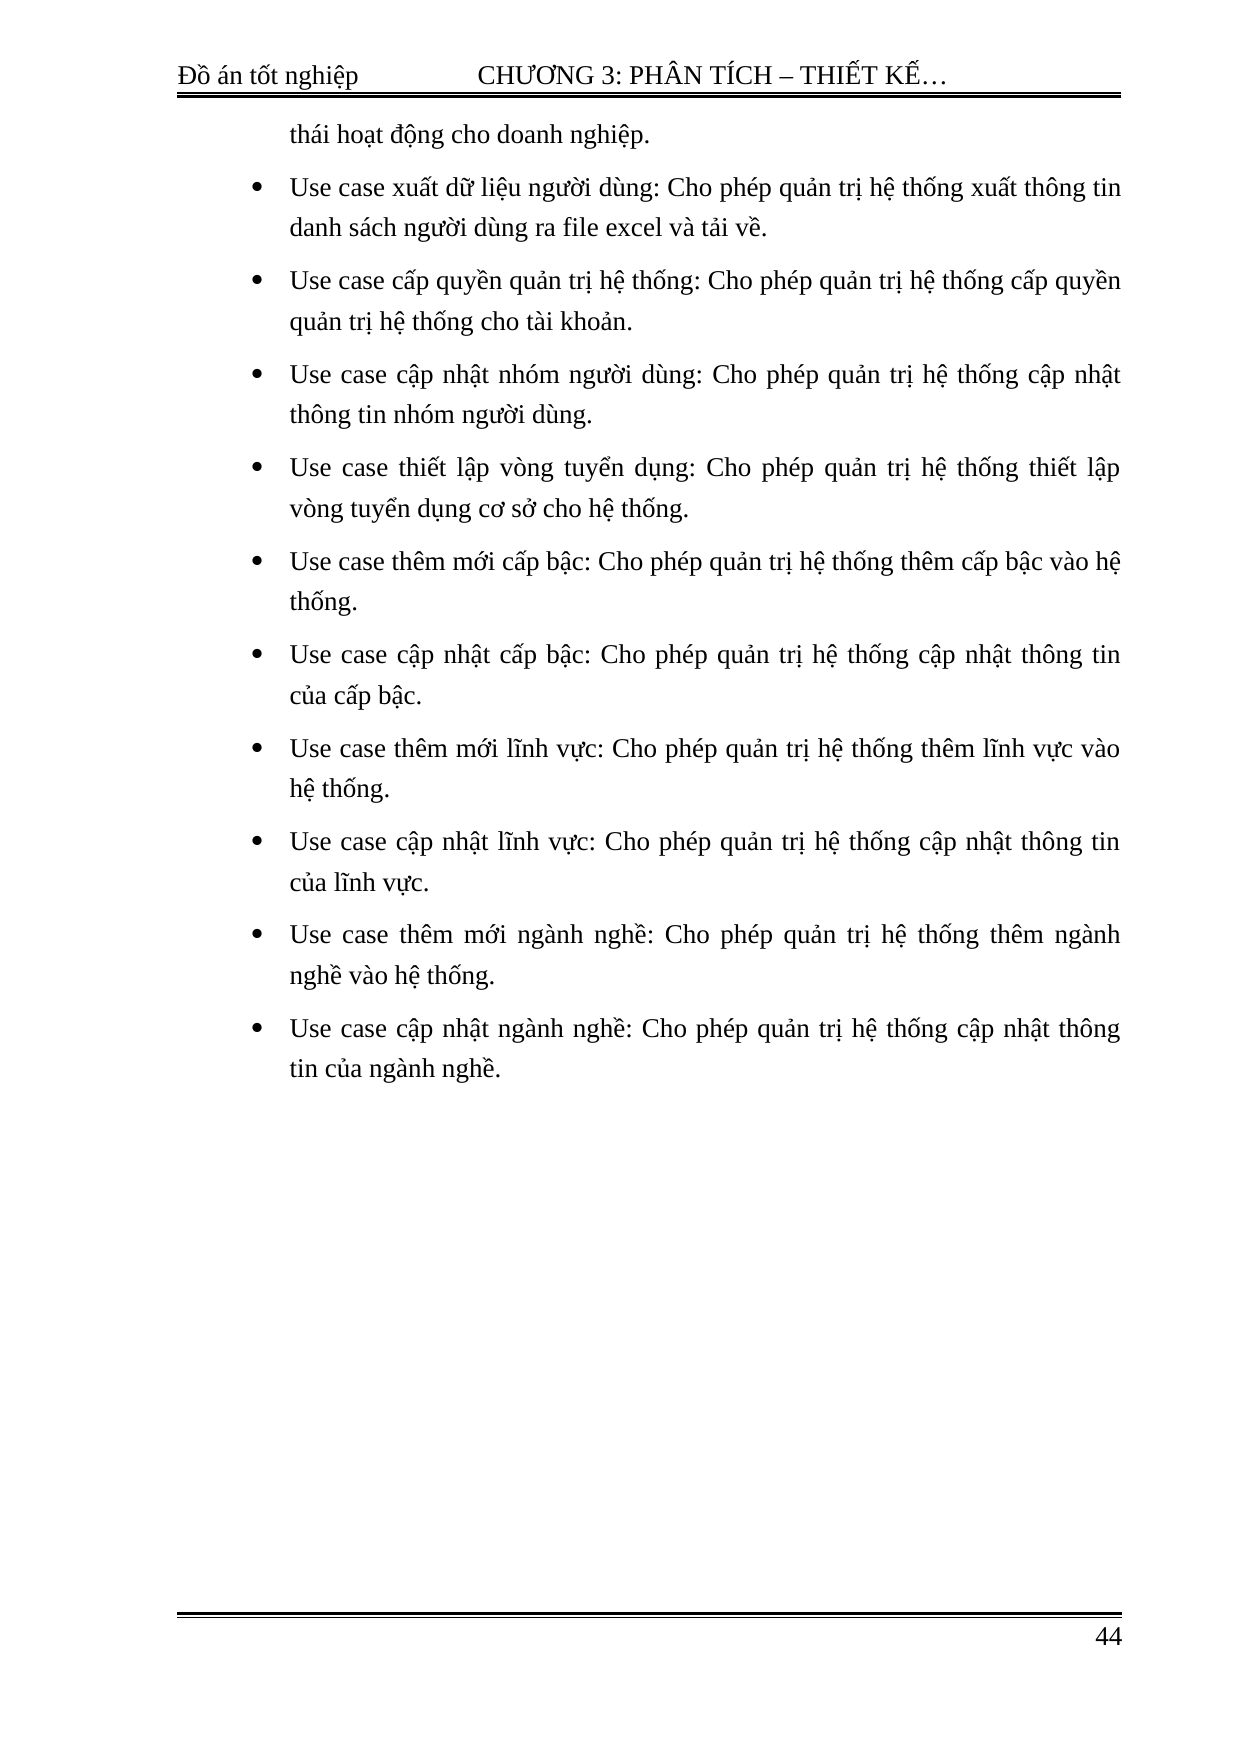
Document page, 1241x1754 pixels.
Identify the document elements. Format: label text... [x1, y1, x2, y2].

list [252, 118, 1122, 149]
list Use case thêm mới cấp bậc: Cho phép quản trị hệ thống thêm cấp bậc vào hệ thống. [252, 545, 1122, 616]
list Use case cập nhật cấp bậc: Cho phép quản trị hệ thống cập nhật thông tin của cấp bậc. [252, 638, 1122, 710]
list Use case thiết lập vòng tuyển dụng: Cho phép quản trị hệ thống thiết lập vòng tuyển dụng cơ sở cho hệ thống. [252, 451, 1122, 523]
list Use case thêm mới ngành nghề: Cho phép quản trị hệ thống thêm ngành nghề vào hệ thống. [252, 918, 1122, 990]
list Use case xuất dữ liệu người dùng: Cho phép quản trị hệ thống xuất thông tin danh sách người dùng ra file excel và tải về. [252, 171, 1122, 243]
list Use case cập nhật ngành nghề: Cho phép quản trị hệ thống cập nhật thông tin của ngành nghề. [252, 1012, 1122, 1084]
list Use case cấp quyền quản trị hệ thống: Cho phép quản trị hệ thống cấp quyền quản trị hệ thống cho tài khoản. [252, 264, 1122, 336]
list Use case cập nhật nhóm người dùng: Cho phép quản trị hệ thống cập nhật thông tin nhóm người dùng. [252, 358, 1122, 429]
list Use case cập nhật lĩnh vực: Cho phép quản trị hệ thống cập nhật thông tin của lĩnh vực. [252, 825, 1122, 897]
list Use case thêm mới lĩnh vực: Cho phép quản trị hệ thống thêm lĩnh vực vào hệ thống. [252, 732, 1122, 803]
